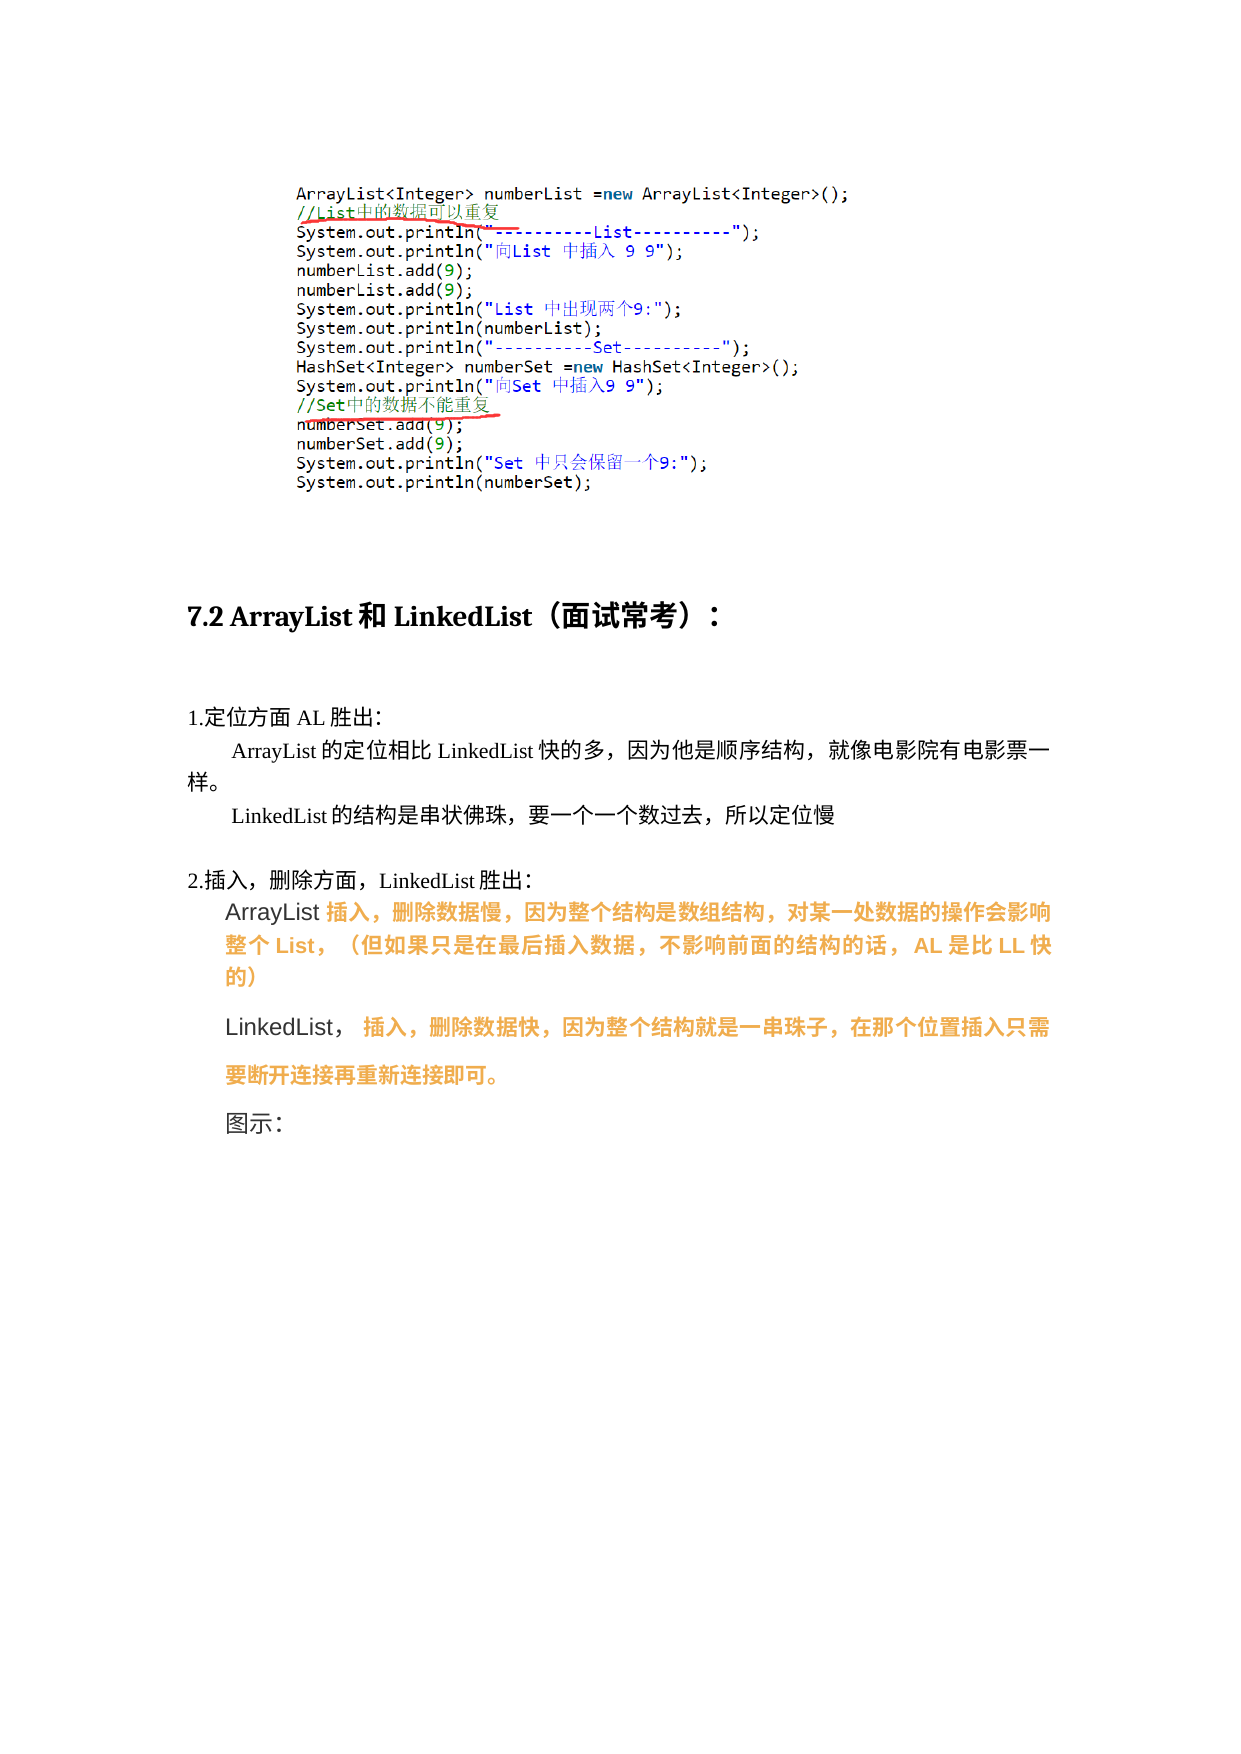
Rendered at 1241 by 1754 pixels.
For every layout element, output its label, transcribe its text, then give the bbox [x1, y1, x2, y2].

text 2.插入，删除方面，LinkedList胜出： [187, 862, 1053, 895]
text LinkedList的结构是串状佛珠，要一个一个数过去，所以定位慢 [187, 797, 1053, 830]
subtitle 7.2 ArrayList和LinkedList（面试常考）： [187, 581, 1053, 646]
list LinkedList， 插入，删除数据快，因为整个结构就是一串珠子，在那个位置插入只需要断开连接再重新连接即可。 [225, 992, 1053, 1090]
text 1.定位方面 AL胜出： [187, 700, 1053, 732]
text ArrayList的定位相比LinkedList快的多，因为他是顺序结构，就像电影院有电影票一样。 [187, 732, 1053, 797]
list ArrayList 插入，删除数据慢，因为整个结构是数组结构，对某一处数据的操作会影响整个List，（但如果只是在最后插入数据，不影响前面的结构的话，AL是比LL快的） [225, 895, 1053, 992]
list 图示： [225, 1090, 1053, 1155]
picture [275, 175, 934, 506]
